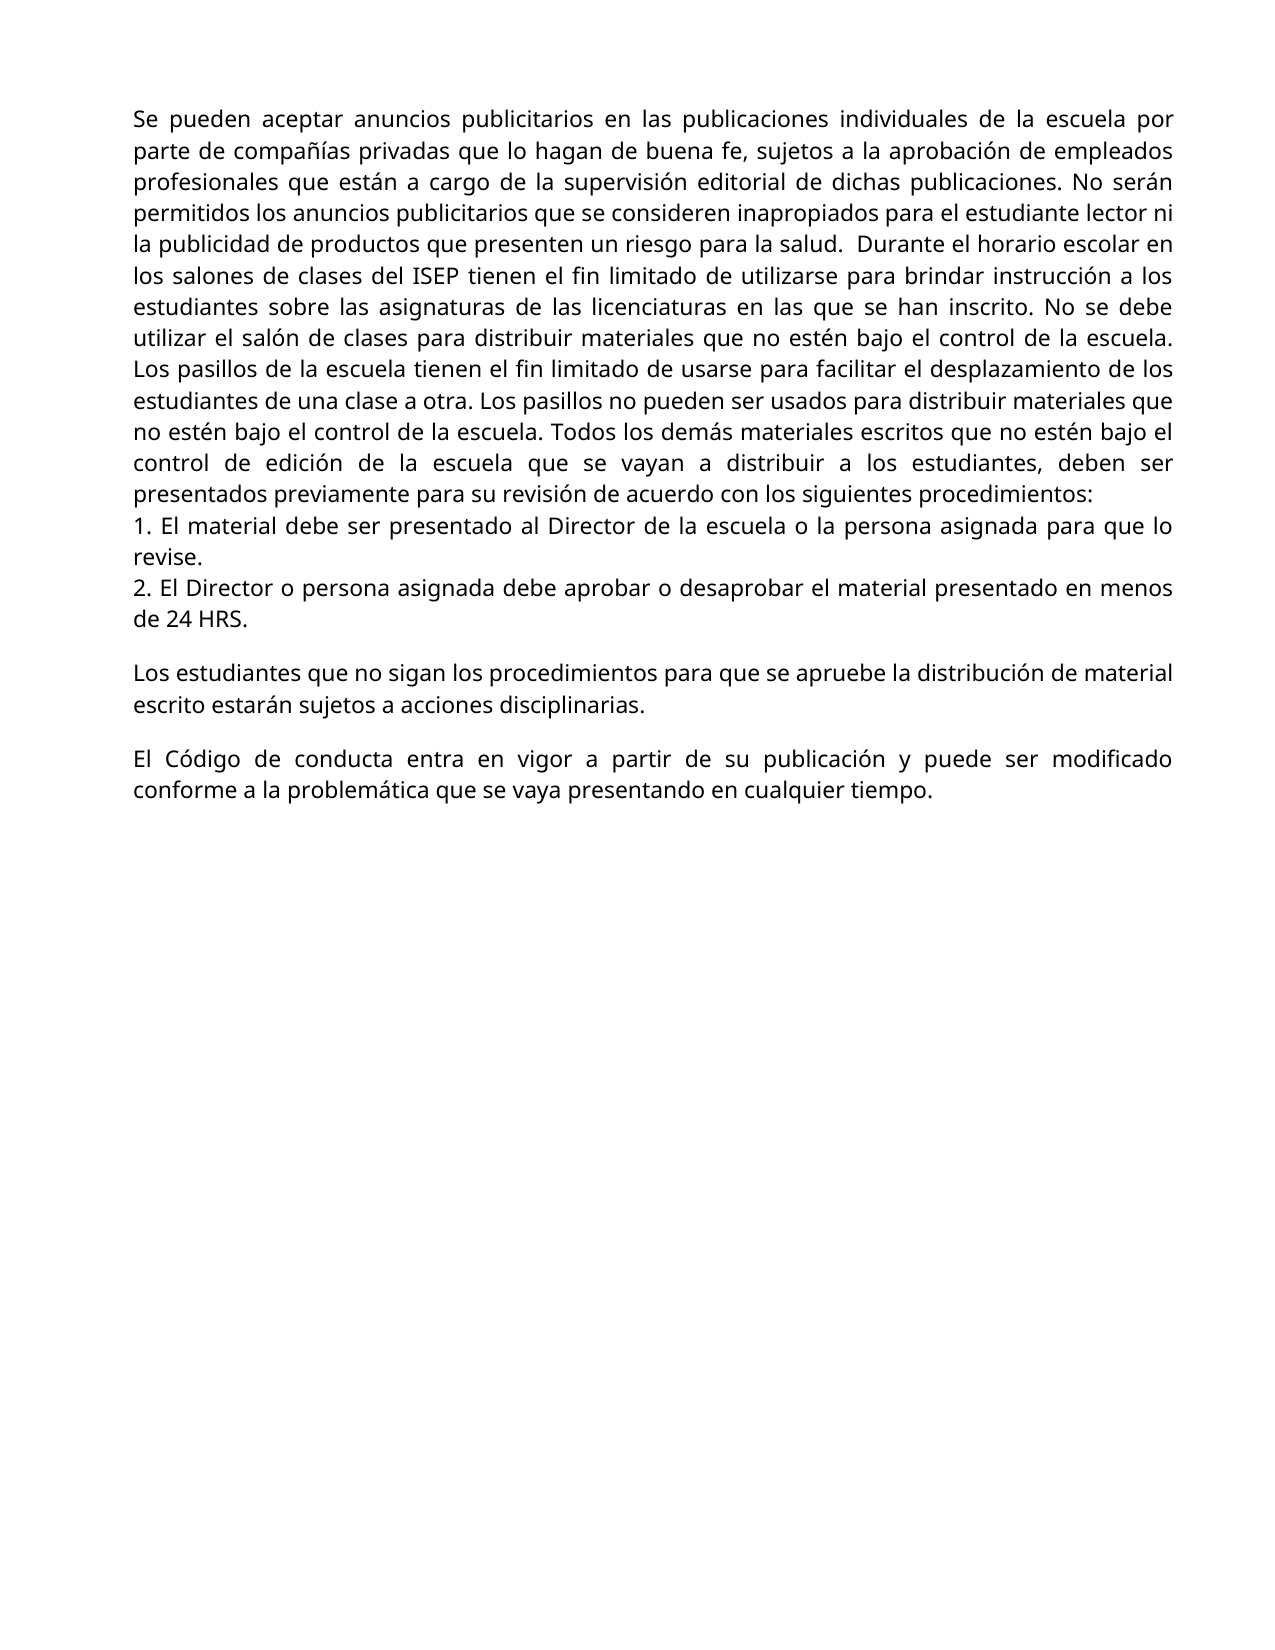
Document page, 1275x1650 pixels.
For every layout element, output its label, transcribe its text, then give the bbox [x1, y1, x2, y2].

text 2. El Director o persona asignada debe aprobar o desaprobar el material presentado en menos de 24 HRS. [133, 572, 1175, 635]
text 1. El material debe ser presentado al Director de la escuela o la persona asignada para que lo revise. [133, 510, 1175, 572]
text Los estudiantes que no sigan los procedimientos para que se apruebe la distribución de material escrito estarán sujetos a acciones disciplinarias. [133, 657, 1175, 720]
text El Código de conducta entra en vigor a partir de su publicación y puede ser modificado conforme a la problemática que se vaya presentando en cualquier tiempo. [133, 743, 1175, 805]
text Se pueden aceptar anuncios publicitarios en las publicaciones individuales de la escuela por parte de compañías privadas que lo hagan de buena fe, sujetos a la aprobación de empleados profesionales que están a cargo de la supervisión editorial de dichas publicaciones. No serán permitidos los anuncios publicitarios que se consideren inapropiados para el estudiante lector ni la publicidad de productos que presenten un riesgo para la salud. Durante el horario escolar en los salones de clases del ISEP tienen el fin limitado de utilizarse para brindar instrucción a los estudiantes sobre las asignaturas de las licenciaturas en las que se han inscrito. No se debe utilizar el salón de clases para distribuir materiales que no estén bajo el control de la escuela. Los pasillos de la escuela tienen el fin limitado de usarse para facilitar el desplazamiento de los estudiantes de una clase a otra. Los pasillos no pueden ser usados para distribuir materiales que no estén bajo el control de la escuela. Todos los demás materiales escritos que no estén bajo el control de edición de la escuela que se vayan a distribuir a los estudiantes, deben ser presentados previamente para su revisión de acuerdo con los siguientes procedimientos: [133, 103, 1175, 510]
